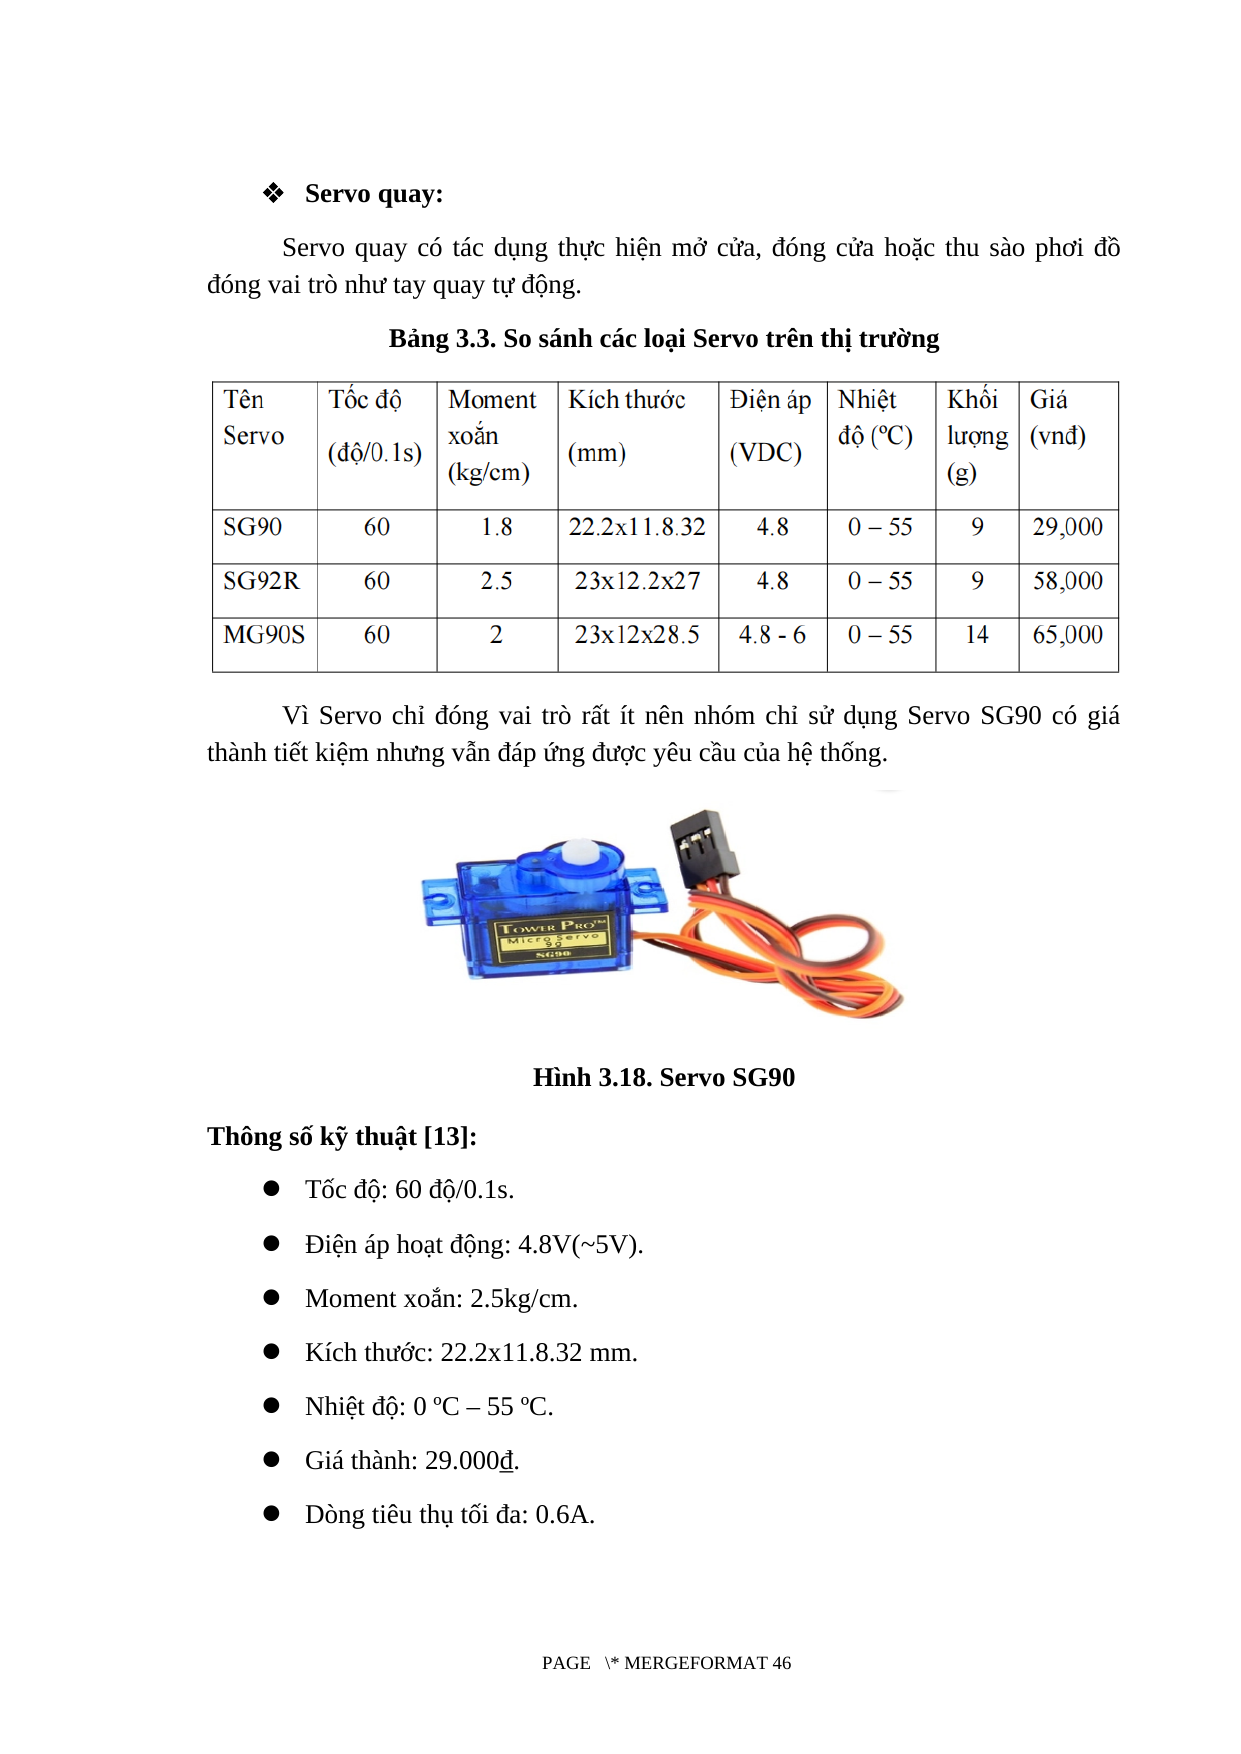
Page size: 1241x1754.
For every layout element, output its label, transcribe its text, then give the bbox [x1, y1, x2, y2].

picture [417, 790, 912, 1039]
text Servo quay có tác dụng thực hiện mở cửa, đóng cửa hoặc thu sào phơi đồ đóng vai trò như tay quay tự động. [207, 231, 1122, 299]
list Nhiệt độ: 0 ºC – 55 ºC. [261, 1390, 1122, 1422]
list Điện áp hoạt động: 4.8V(~5V). [261, 1228, 1122, 1259]
list Moment xoắn: 2.5kg/cm. [261, 1282, 1122, 1313]
text Vì Servo chỉ đóng vai trò rất ít nên nhóm chỉ sử dụng Servo SG90 có giá thành tiết kiệm nhưng vẫn đáp ứng được yêu cầu của hệ thống. [207, 699, 1122, 767]
picture [207, 374, 1122, 676]
text Hình 3.18. Servo SG90 [207, 1062, 1122, 1093]
list Kích thước: 22.2x11.8.32 mm. [261, 1336, 1122, 1367]
list Dòng tiêu thụ tối đa: 0.6A. [261, 1499, 1122, 1530]
text Bảng 3.3. So sánh các loại Servo trên thị trường [207, 322, 1122, 353]
text Thông số kỹ thuật [13]: [207, 1120, 1122, 1151]
list Servo quay: [261, 177, 1122, 208]
list Giá thành: 29.000₫. [261, 1444, 1122, 1476]
list Tốc độ: 60 độ/0.1s. [261, 1174, 1122, 1205]
